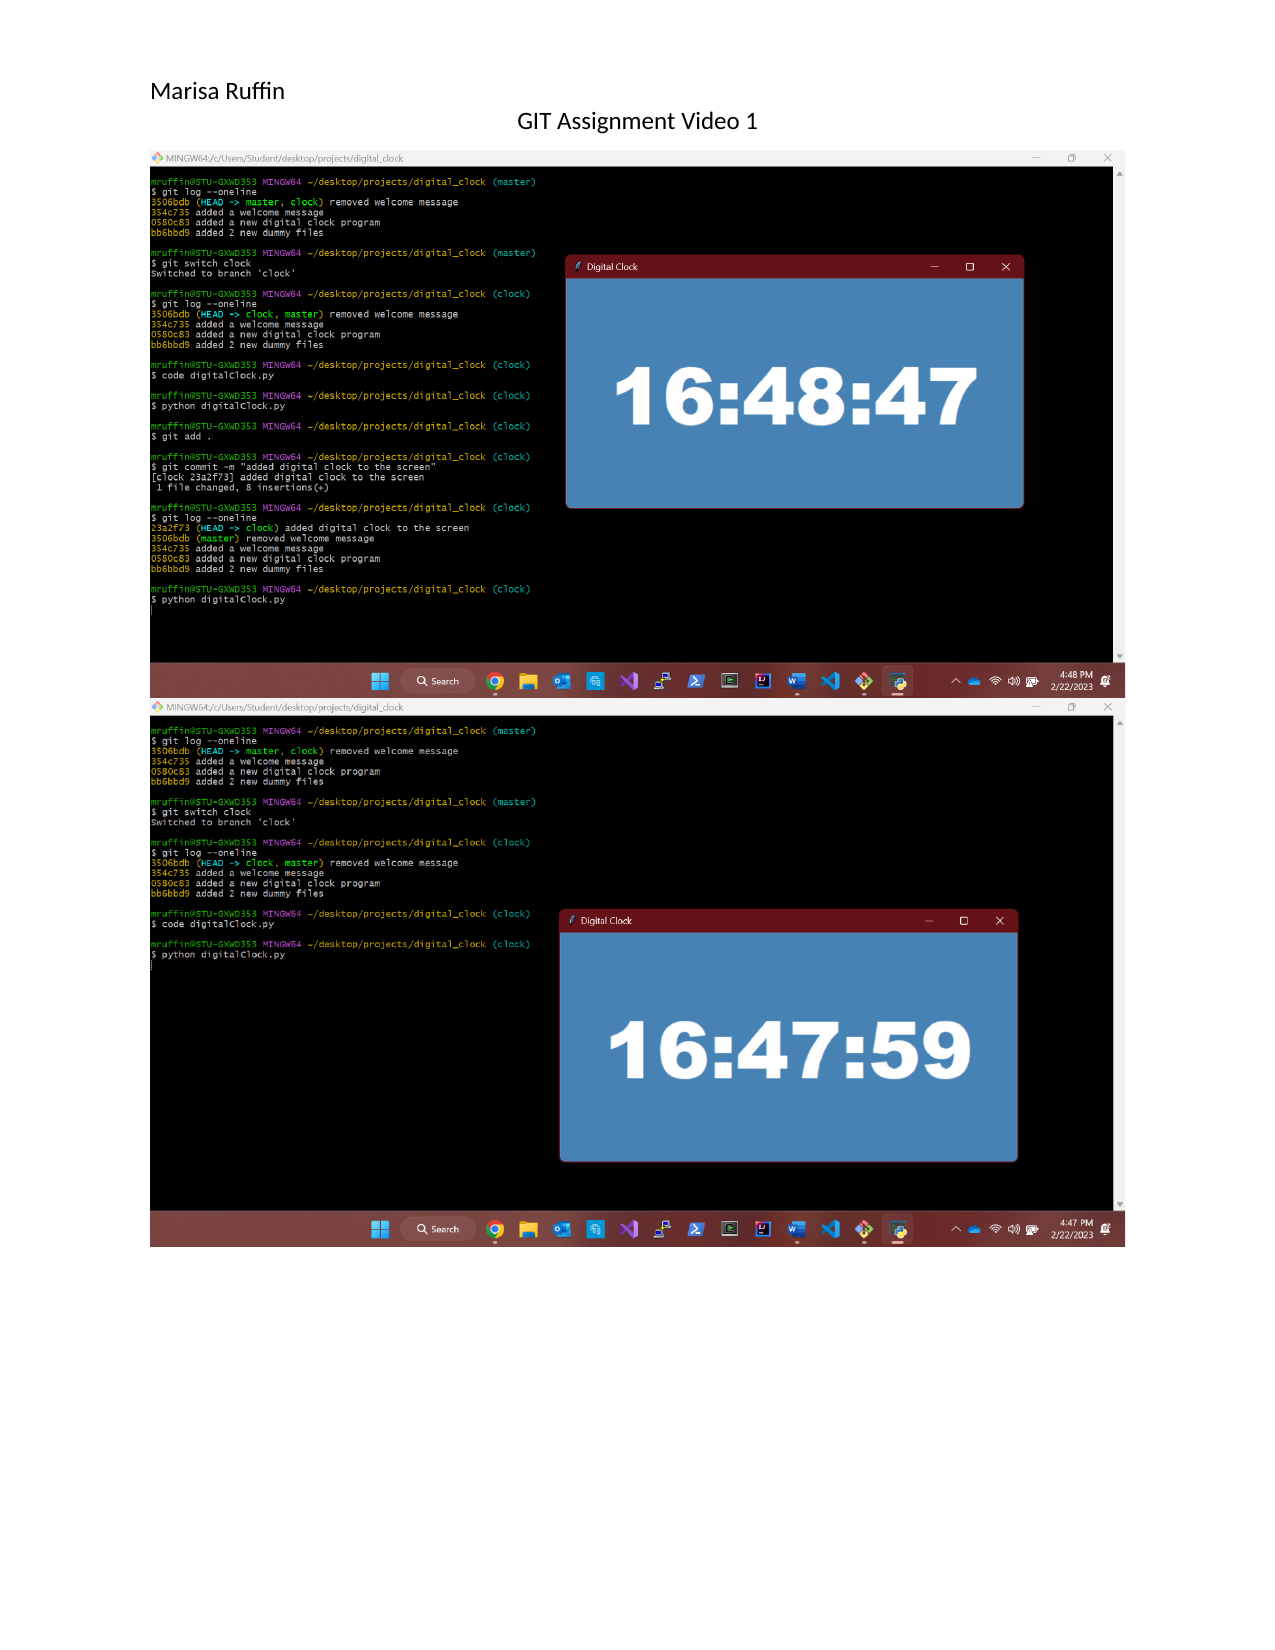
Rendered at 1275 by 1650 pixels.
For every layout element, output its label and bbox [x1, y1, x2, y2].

picture [150, 150, 1125, 1247]
